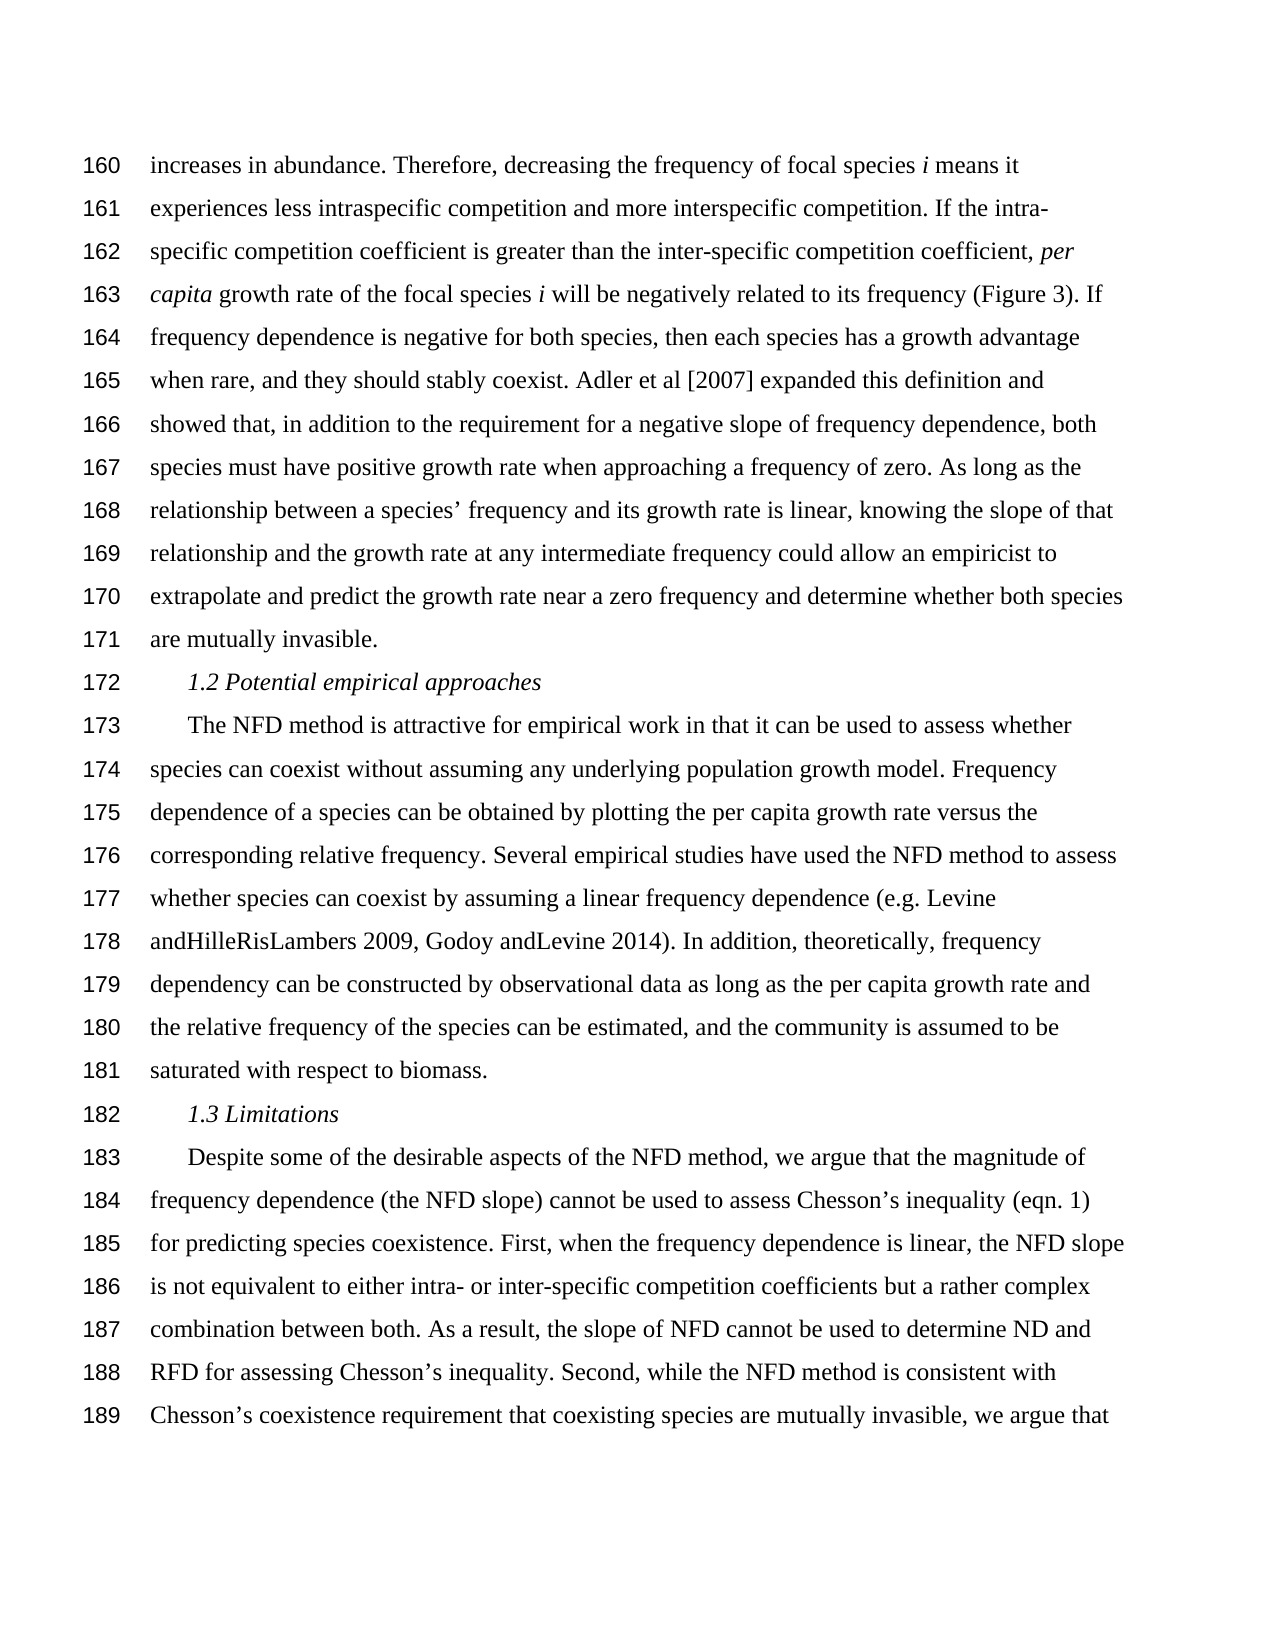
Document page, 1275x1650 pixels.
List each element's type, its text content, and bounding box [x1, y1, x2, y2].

list Potential empirical approaches [187, 667, 1125, 696]
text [150, 150, 1125, 653]
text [150, 1142, 1125, 1429]
list Limitations [187, 1099, 1125, 1127]
text The NFD method is attractive for empirical work in that it can be used to assess whether species can coexist without assuming any underlying population growth model. Frequency dependence of a species can be obtained by plotting the per capita growth rate versus the corresponding relative frequency. Several empirical studies have used the NFD method to assess whether species can coexist by assuming a linear frequency dependence (e.g. Levine andHilleRisLambers 2009, Godoy andLevine 2014). In addition, theoretically, frequency dependency can be constructed by observational data as long as the per capita growth rate and the relative frequency of the species can be estimated, and the community is assumed to be saturated with respect to biomass. [150, 711, 1125, 1084]
